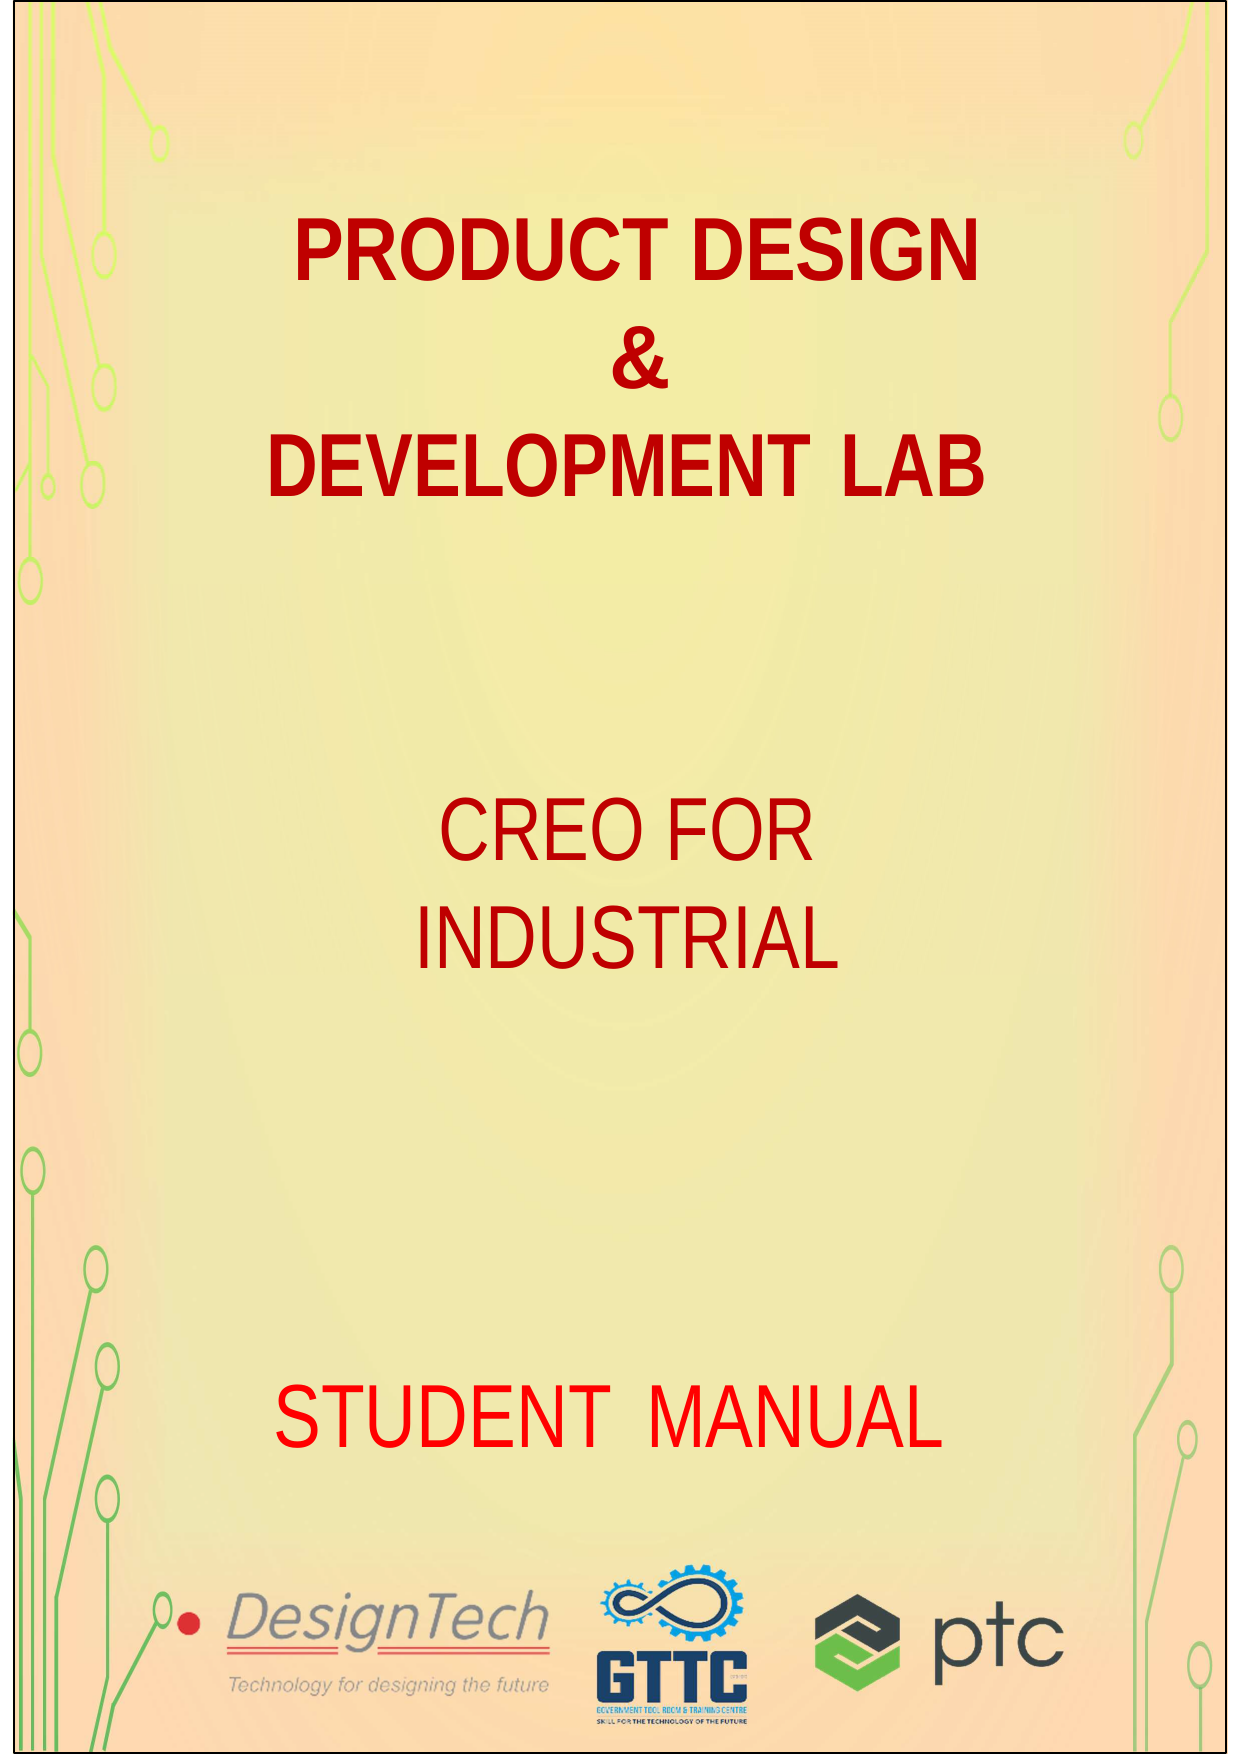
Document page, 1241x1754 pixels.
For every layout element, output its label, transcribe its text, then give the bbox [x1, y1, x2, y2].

picture [15, 2, 1225, 1752]
text STUDENT MANUAL [273, 1364, 1065, 1467]
title PRODUCT DESIGN [291, 196, 984, 299]
title & DEVELOPMENT LAB [266, 304, 1065, 515]
text CREO FOR INDUSTRIAL [414, 776, 840, 987]
